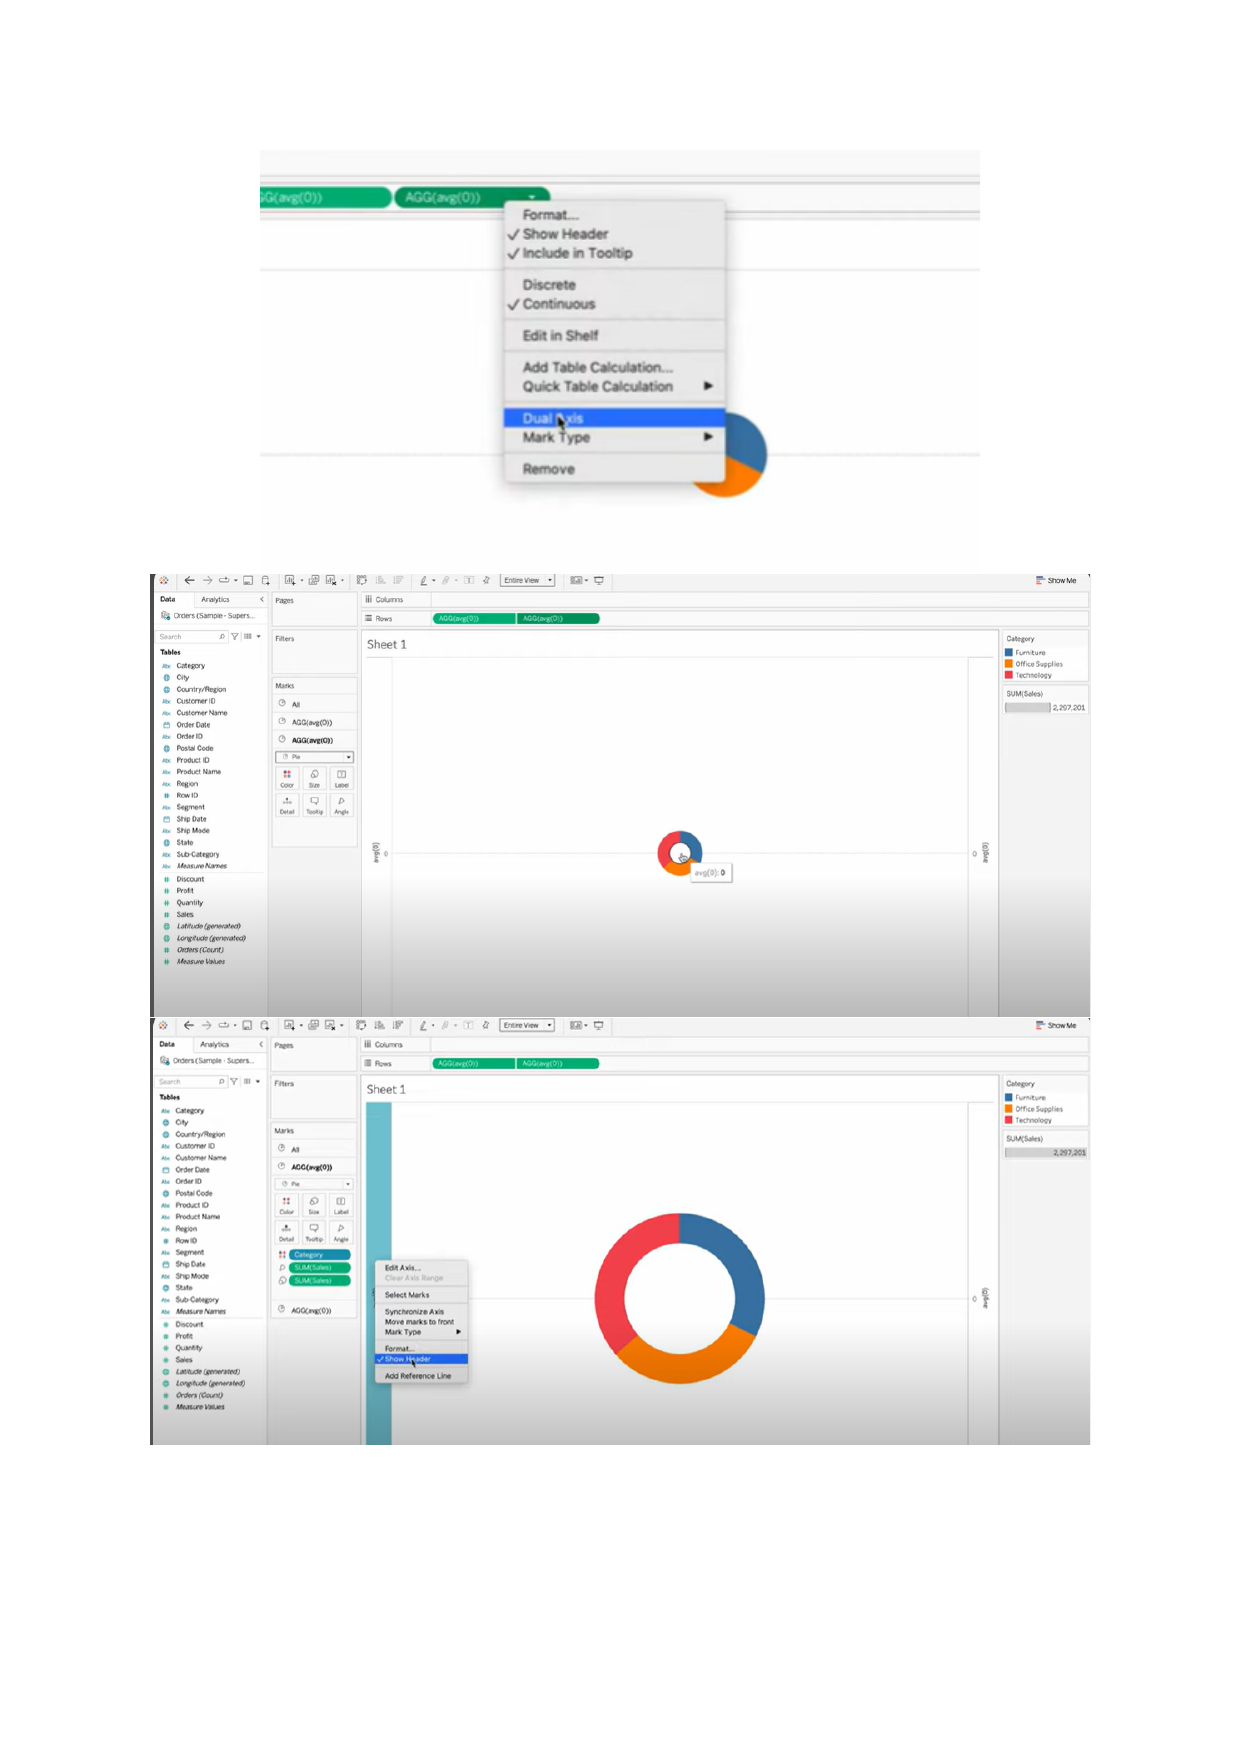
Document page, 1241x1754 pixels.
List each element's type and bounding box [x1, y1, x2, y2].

picture [150, 574, 1091, 1017]
picture [260, 150, 980, 573]
picture [150, 1018, 1091, 1445]
